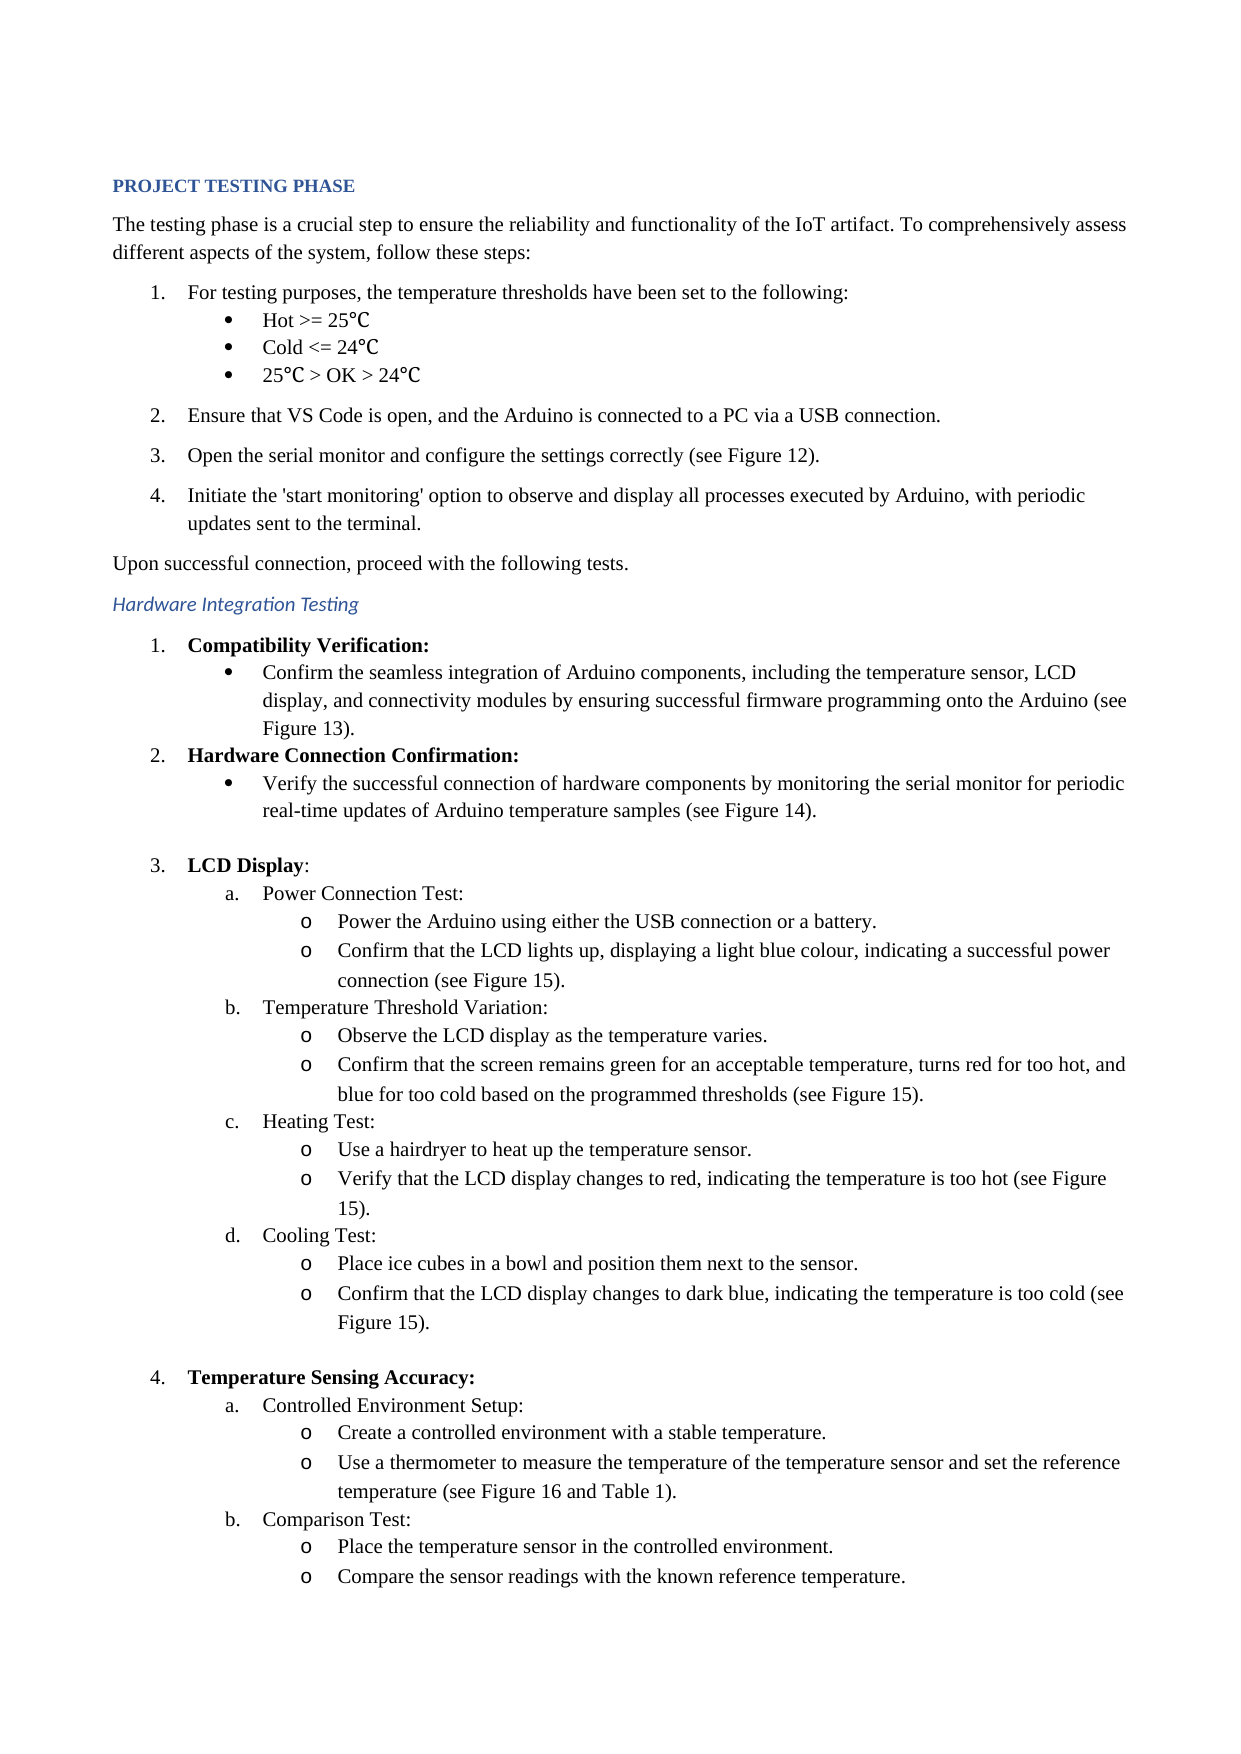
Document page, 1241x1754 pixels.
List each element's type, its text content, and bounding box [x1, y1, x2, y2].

list Temperature Threshold Variation: [225, 995, 1128, 1019]
list Confirm that the LCD lights up, displaying a light blue colour, indicating a successful power connection (see Figure 15). [300, 938, 1128, 992]
list Place the temperature sensor in the controlled environment. [300, 1534, 1128, 1560]
list LCD Display: [150, 853, 1128, 877]
list Cold <= 24℃ [225, 335, 1128, 359]
text The testing phase is a crucial step to ensure the reliability and functionality of the IoT artifact. To comprehensively assess different aspects of the system, follow these steps: [112, 212, 1128, 264]
list 25℃ > OK > 24℃ [225, 363, 1128, 387]
subtitle Hardware Integration Testing [112, 591, 1128, 616]
list Temperature Sensing Accuracy: [150, 1365, 1128, 1389]
list Open the serial monitor and configure the settings correctly (see Figure 12). [150, 443, 1128, 467]
subtitle Project Testing phase [112, 175, 1128, 197]
list Comparison Test: [225, 1507, 1128, 1531]
list Observe the LCD display as the temperature varies. [300, 1023, 1128, 1048]
list For testing purposes, the temperature thresholds have been set to the following: [150, 280, 1128, 304]
list Confirm that the LCD display changes to dark blue, indicating the temperature is too cold (see Figure 15). [300, 1280, 1128, 1361]
list Compare the sensor readings with the known reference temperature. [300, 1564, 1128, 1589]
list Initiate the 'start monitoring' option to observe and display all processes executed by Arduino, with periodic updates sent to the terminal. [150, 483, 1128, 535]
list Confirm that the screen remains green for an acceptable temperature, turns red for too hot, and blue for too cold based on the programmed thresholds (see Figure 15). [300, 1052, 1128, 1106]
list Power Connection Test: [225, 881, 1128, 905]
list Heating Test: [225, 1109, 1128, 1133]
list Use a thermometer to measure the temperature of the temperature sensor and set the reference temperature (see Figure 16 and Table 1). [300, 1450, 1128, 1503]
list Hardware Connection Confirmation: [150, 743, 1128, 767]
list Verify the successful connection of hardware components by monitoring the serial monitor for periodic real-time updates of Arduino temperature samples (see Figure 14). [225, 771, 1128, 850]
list Compatibility Verification: [150, 633, 1128, 657]
list Controlled Environment Setup: [225, 1392, 1128, 1417]
list Confirm the seamless integration of Arduino components, including the temperature sensor, LCD display, and connectivity modules by ensuring successful firmware programming onto the Arduino (see Figure 13). [225, 660, 1128, 739]
text Upon successful connection, proceed with the following tests. [112, 551, 1128, 575]
list Place ice cubes in a bowl and position them next to the sensor. [300, 1251, 1128, 1277]
list Verify that the LCD display changes to red, indicating the temperature is too hot (see Figure 15). [300, 1166, 1128, 1220]
list Create a controlled environment with a stable temperature. [300, 1420, 1128, 1446]
list Ensure that VS Code is open, and the Arduino is connected to a PC via a USB connection. [150, 403, 1128, 427]
list Power the Arduino using either the USB connection or a battery. [300, 909, 1128, 934]
list Cooling Test: [225, 1223, 1128, 1247]
list Use a hairdryer to heat up the temperature sensor. [300, 1137, 1128, 1162]
list Hot >= 25℃ [225, 308, 1128, 332]
